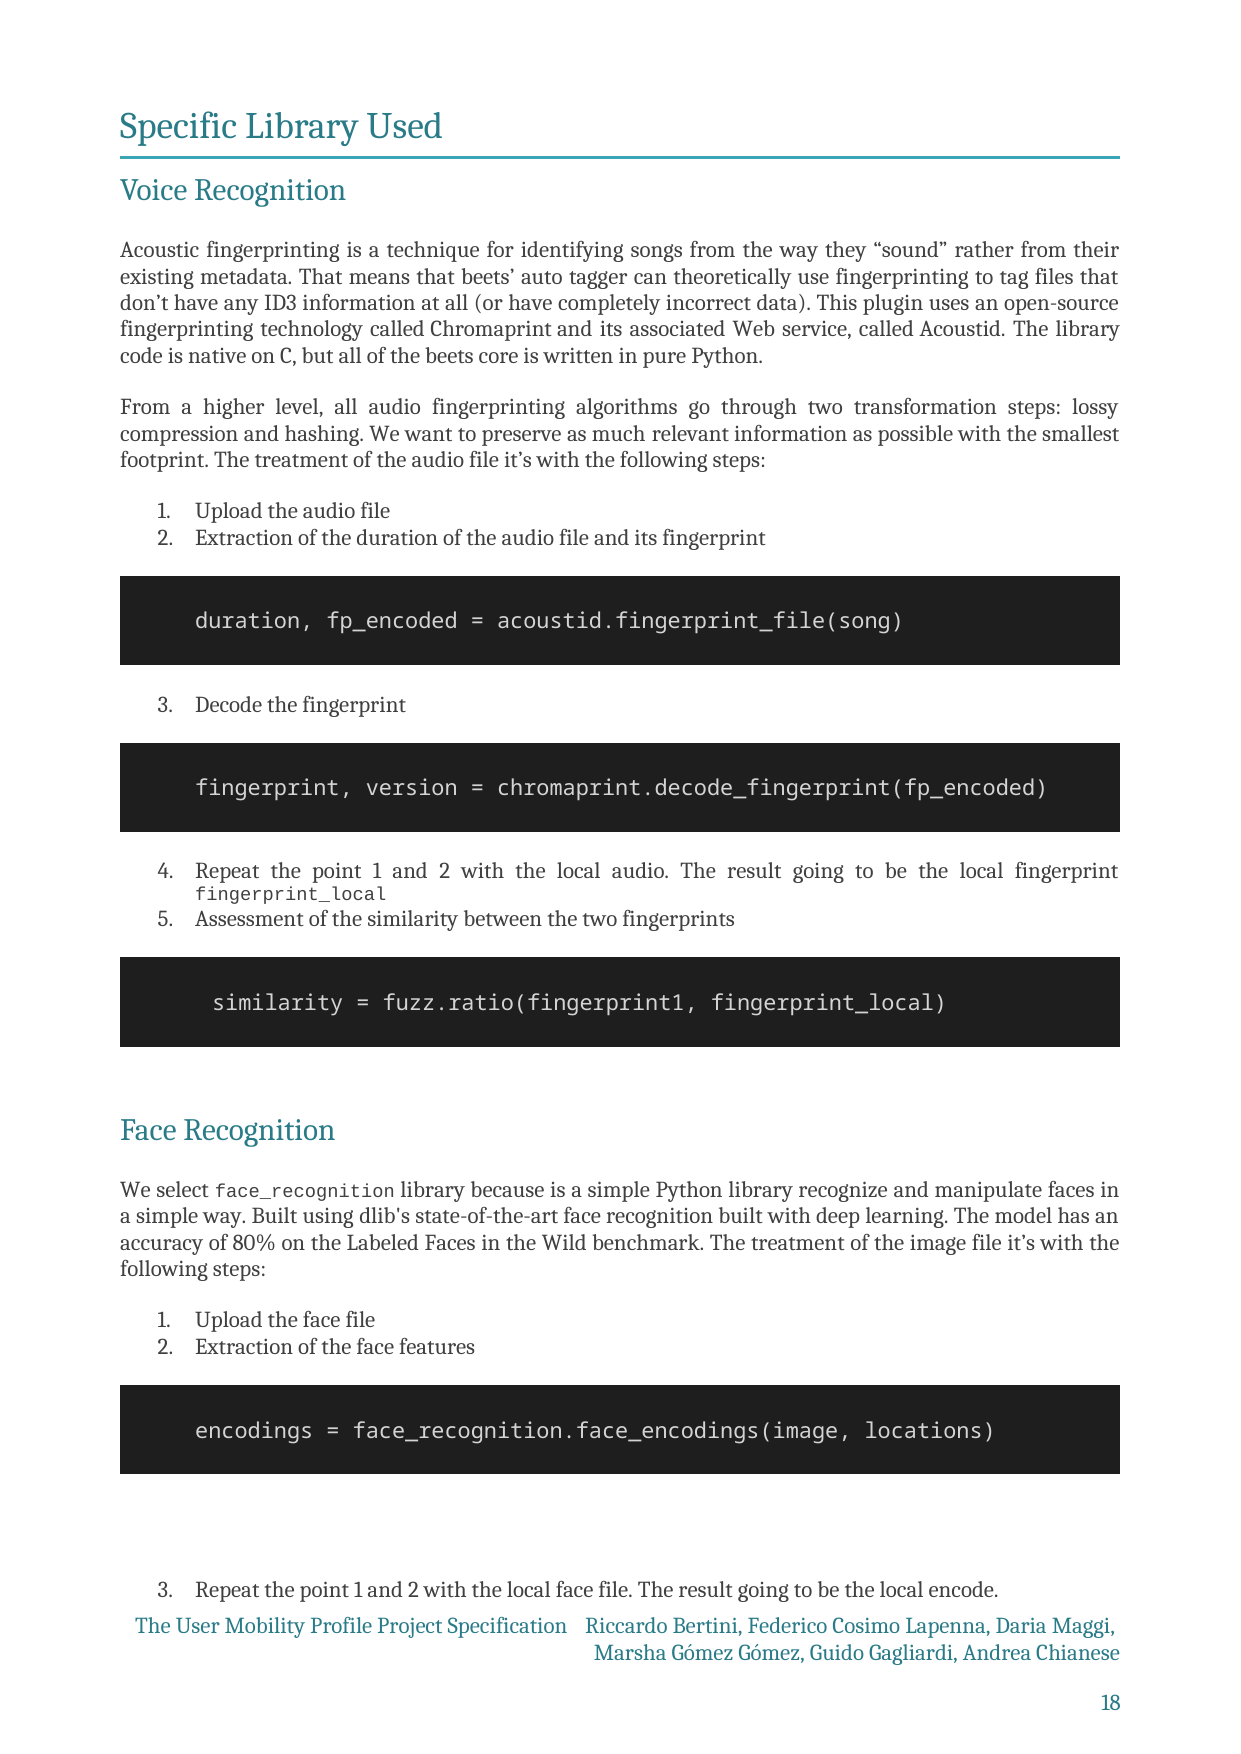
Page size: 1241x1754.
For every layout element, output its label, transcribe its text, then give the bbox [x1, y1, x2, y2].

text Acoustic fingerprinting is a technique for identifying songs from the way they “sound” rather from their existing metadata. That means that beets’ auto tagger can theoretically use fingerprinting to tag files that don’t have any ID3 information at all (or have completely incorrect data). This plugin uses an open-source fingerprinting technology called Chromaprint and its associated Web service, called Acoustid. The library code is native on C, but all of the beets core is written in pure Python. [120, 237, 1120, 369]
list Upload the face file [157, 1307, 1120, 1334]
list Extraction of the duration of the audio file and its fingerprint [157, 524, 1120, 551]
text encodings = face_recognition.face_encodings(image, locations) [120, 1415, 1120, 1444]
subtitle Specific Library Used [120, 105, 1120, 156]
text similarity = fuzz.ratio(fingerprint1, fingerprint_local) [120, 987, 1120, 1017]
subtitle Face Recognition [120, 1112, 1120, 1148]
list Repeat the point 1 and 2 with the local audio. The result going to be the local fingerprint fingerprint_local [157, 858, 1120, 906]
list Assessment of the similarity between the two fingerprints [157, 906, 1120, 932]
list Decode the fingerprint [157, 691, 1120, 718]
text fingerprint, version = chromaprint.decode_fingerprint(fp_encoded) [120, 772, 1120, 802]
text We select face_recognition library because is a simple Python library recognize and manipulate faces in a simple way. Built using dlib's state-of-the-art face recognition built with deep learning. The model has an accuracy of 80% on the Labeled Faces in the Wild benchmark. The treatment of the image file it’s with the following steps: [120, 1177, 1120, 1282]
list Repeat the point 1 and 2 with the local face file. The result going to be the local encode. [157, 1577, 1120, 1603]
text duration, fp_encoded = acoustid.fingerprint_file(song) [120, 605, 1120, 635]
text From a higher level, all audio fingerprinting algorithms go through two transformation steps: lossy compression and hashing. We want to preserve as much relevant information as possible with the smallest footprint. The treatment of the audio file it’s with the following steps: [120, 394, 1120, 473]
list Upload the audio file [157, 498, 1120, 524]
subtitle Voice Recognition [120, 172, 1120, 208]
list Extraction of the face features [157, 1334, 1120, 1360]
